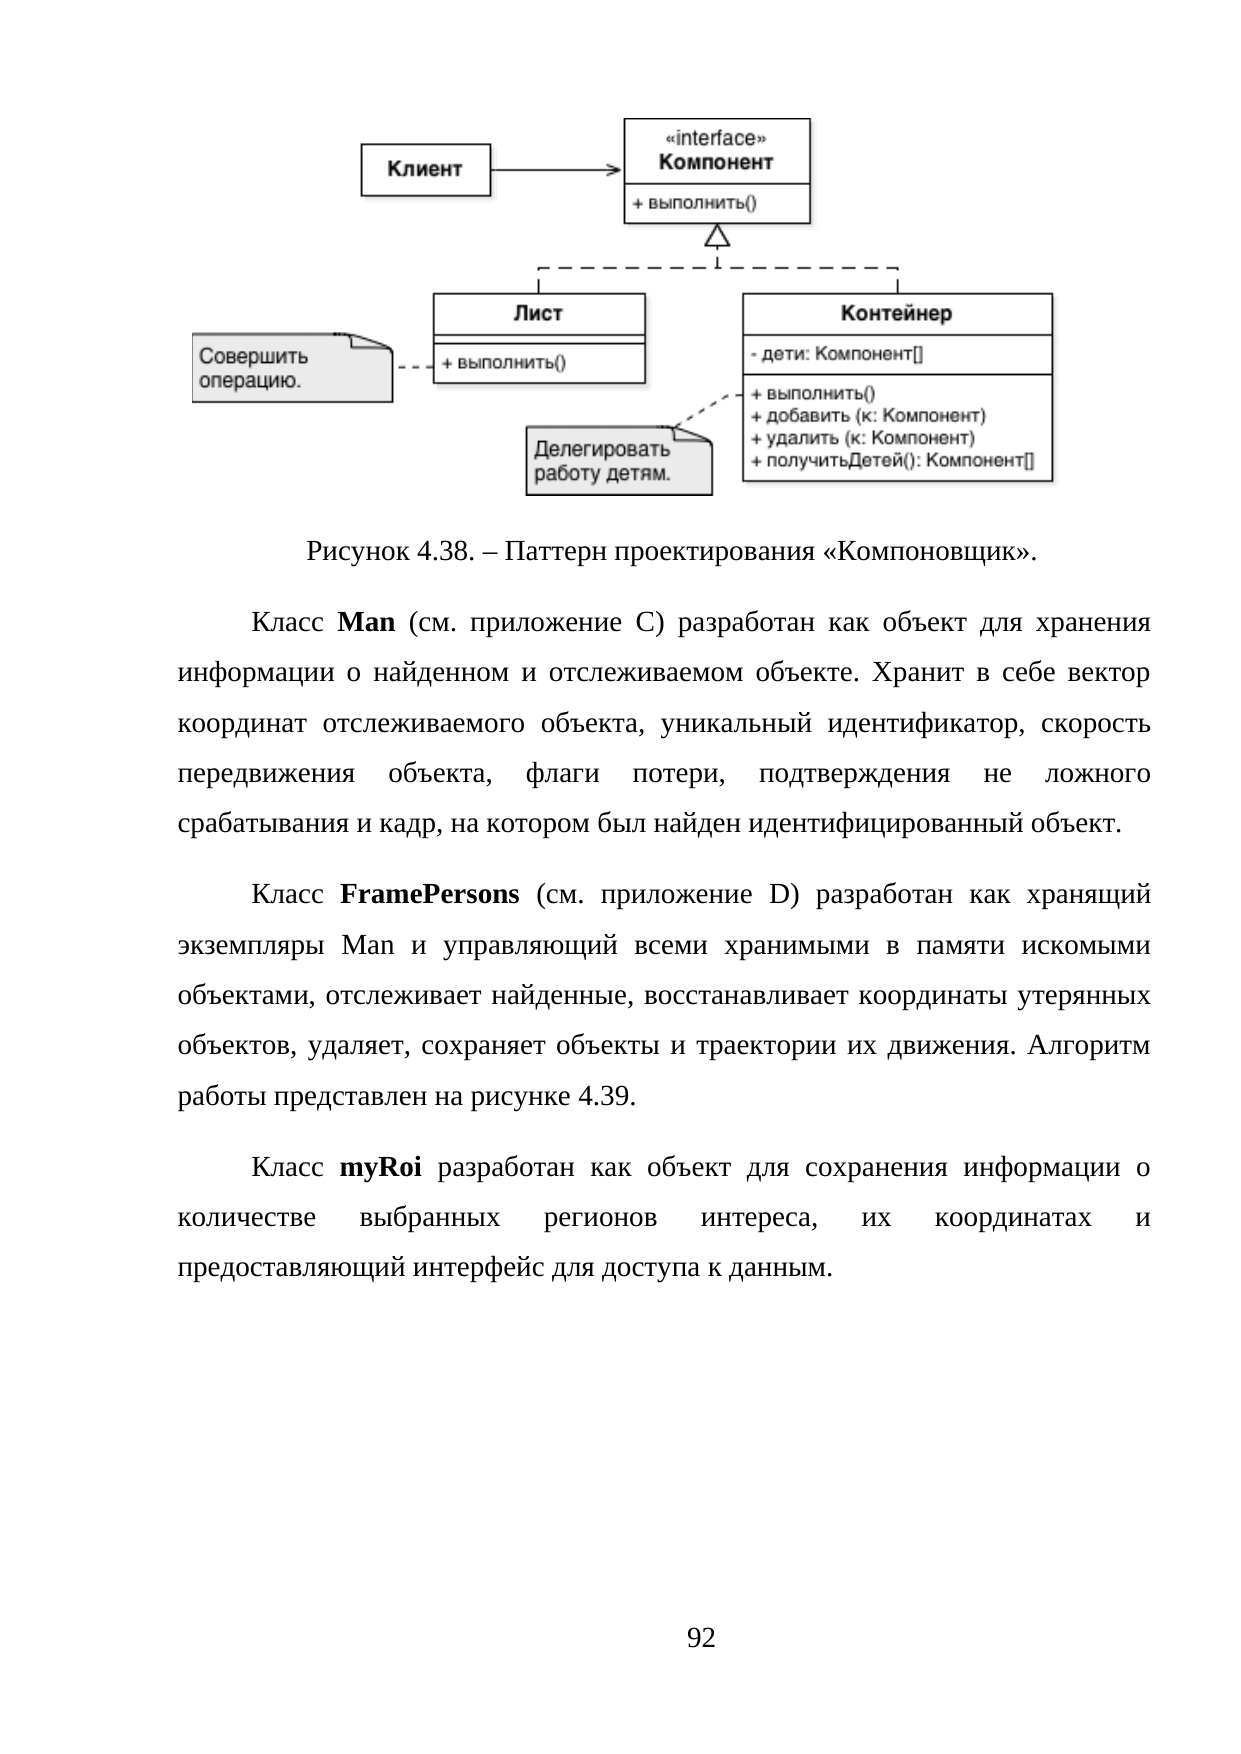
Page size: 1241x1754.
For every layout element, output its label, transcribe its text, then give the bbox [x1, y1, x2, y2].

text Класс myRoi разработан как объект для сохранения информации о количестве выбранных регионов интереса, их координатах и предоставляющий интерфейс для доступа к данным. [177, 1149, 1152, 1283]
text Класс FramePersons (см. приложение D) разработан как хранящий экземпляры Man и управляющий всеми хранимыми в памяти искомыми объектами, отслеживает найденные, восстанавливает координаты утерянных объектов, удаляет, сохраняет объекты и траектории их движения. Алгоритм работы представлен на рисунке 4.39. [177, 876, 1152, 1111]
text Рисунок 4.38. – Паттерн проектирования «Компоновщик». [177, 533, 1152, 566]
picture [192, 118, 1167, 496]
text Класс Man (см. приложение C) разработан как объект для хранения информации о найденном и отслеживаемом объекте. Хранит в себе вектор координат отслеживаемого объекта, уникальный идентификатор, скорость передвижения объекта, флаги потери, подтверждения не ложного срабатывания и кадр, на котором был найден идентифицированный объект. [177, 604, 1152, 839]
